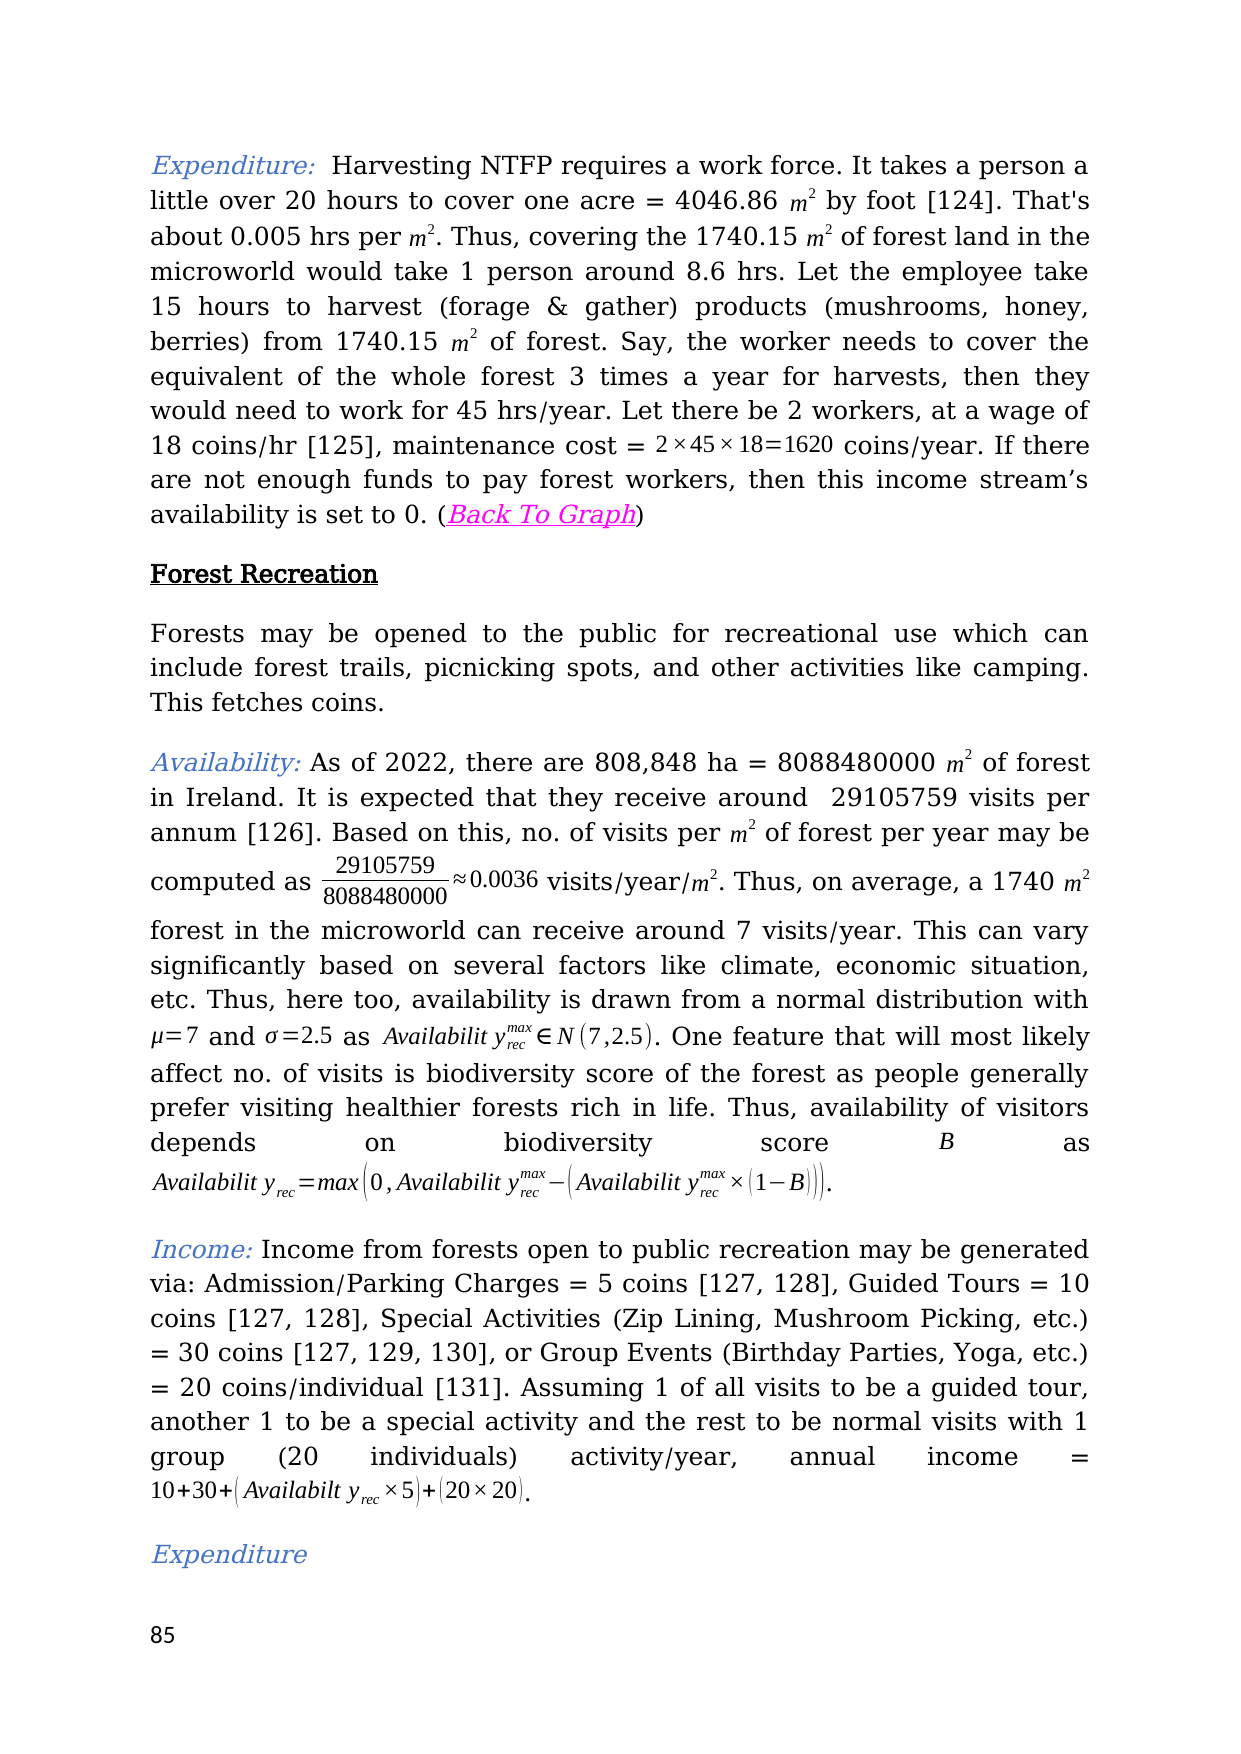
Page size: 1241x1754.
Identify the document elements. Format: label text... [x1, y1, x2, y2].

text Expenditure: Harvesting NTFP requires a work force. It takes a person a little over 20 hours to cover one acre = 4046.86 by foot [124]. That's about 0.005 hrs per . Thus, covering the 1740.15 of forest land in the microworld would take 1 person around 8.6 hrs. Let the employee take 15 hours to harvest (forage & gather) products (mushrooms, honey, berries) from 1740.15 of forest. Say, the worker needs to cover the equivalent of the whole forest 3 times a year for harvests, then they would need to work for 45 hrs/year. Let there be 2 workers, at a wage of 18 coins/hr [125], maintenance cost = coins/year. If there are not enough funds to pay forest workers, then this income stream’s availability is set to 0. (Back To Graph) [150, 150, 1090, 528]
text Income: Income from forests open to public recreation may be generated via: Admission/Parking Charges = 5 coins [127, 128], Guided Tours = 10 coins [127, 128], Special Activities (Zip Lining, Mushroom Picking, etc.) = 30 coins [127, 129, 130], or Group Events (Birthday Parties, Yoga, etc.) = 20 coins/individual [131]. Assuming 1 of all visits to be a guided tour, another 1 to be a special activity and the rest to be normal visits with 1 group (20 individuals) activity/year, annual income = . [150, 1233, 1090, 1509]
text Forests may be opened to the public for recreational use which can include forest trails, picnicking spots, and other activities like camping. This fetches coins. [150, 617, 1090, 716]
text Availability: As of 2022, there are 808,848 ha = 8088480000 of forest in Ireland. It is expected that they receive around 29105759 visits per annum [126]. Based on this, no. of visits per of forest per year may be computed as visits/year/. Thus, on average, a 1740 forest in the microworld can receive around 7 visits/year. This can vary significantly based on several factors like climate, economic situation, etc. Thus, here too, availability is drawn from a normal distribution with and as . One feature that will most likely affect no. of visits is biodiversity score of the forest as people generally prefer visiting healthier forests rich in life. Thus, availability of visitors depends on biodiversity score as . [150, 746, 1090, 1204]
text Expenditure [150, 1539, 1090, 1569]
subtitle Forest Recreation [150, 558, 1090, 588]
